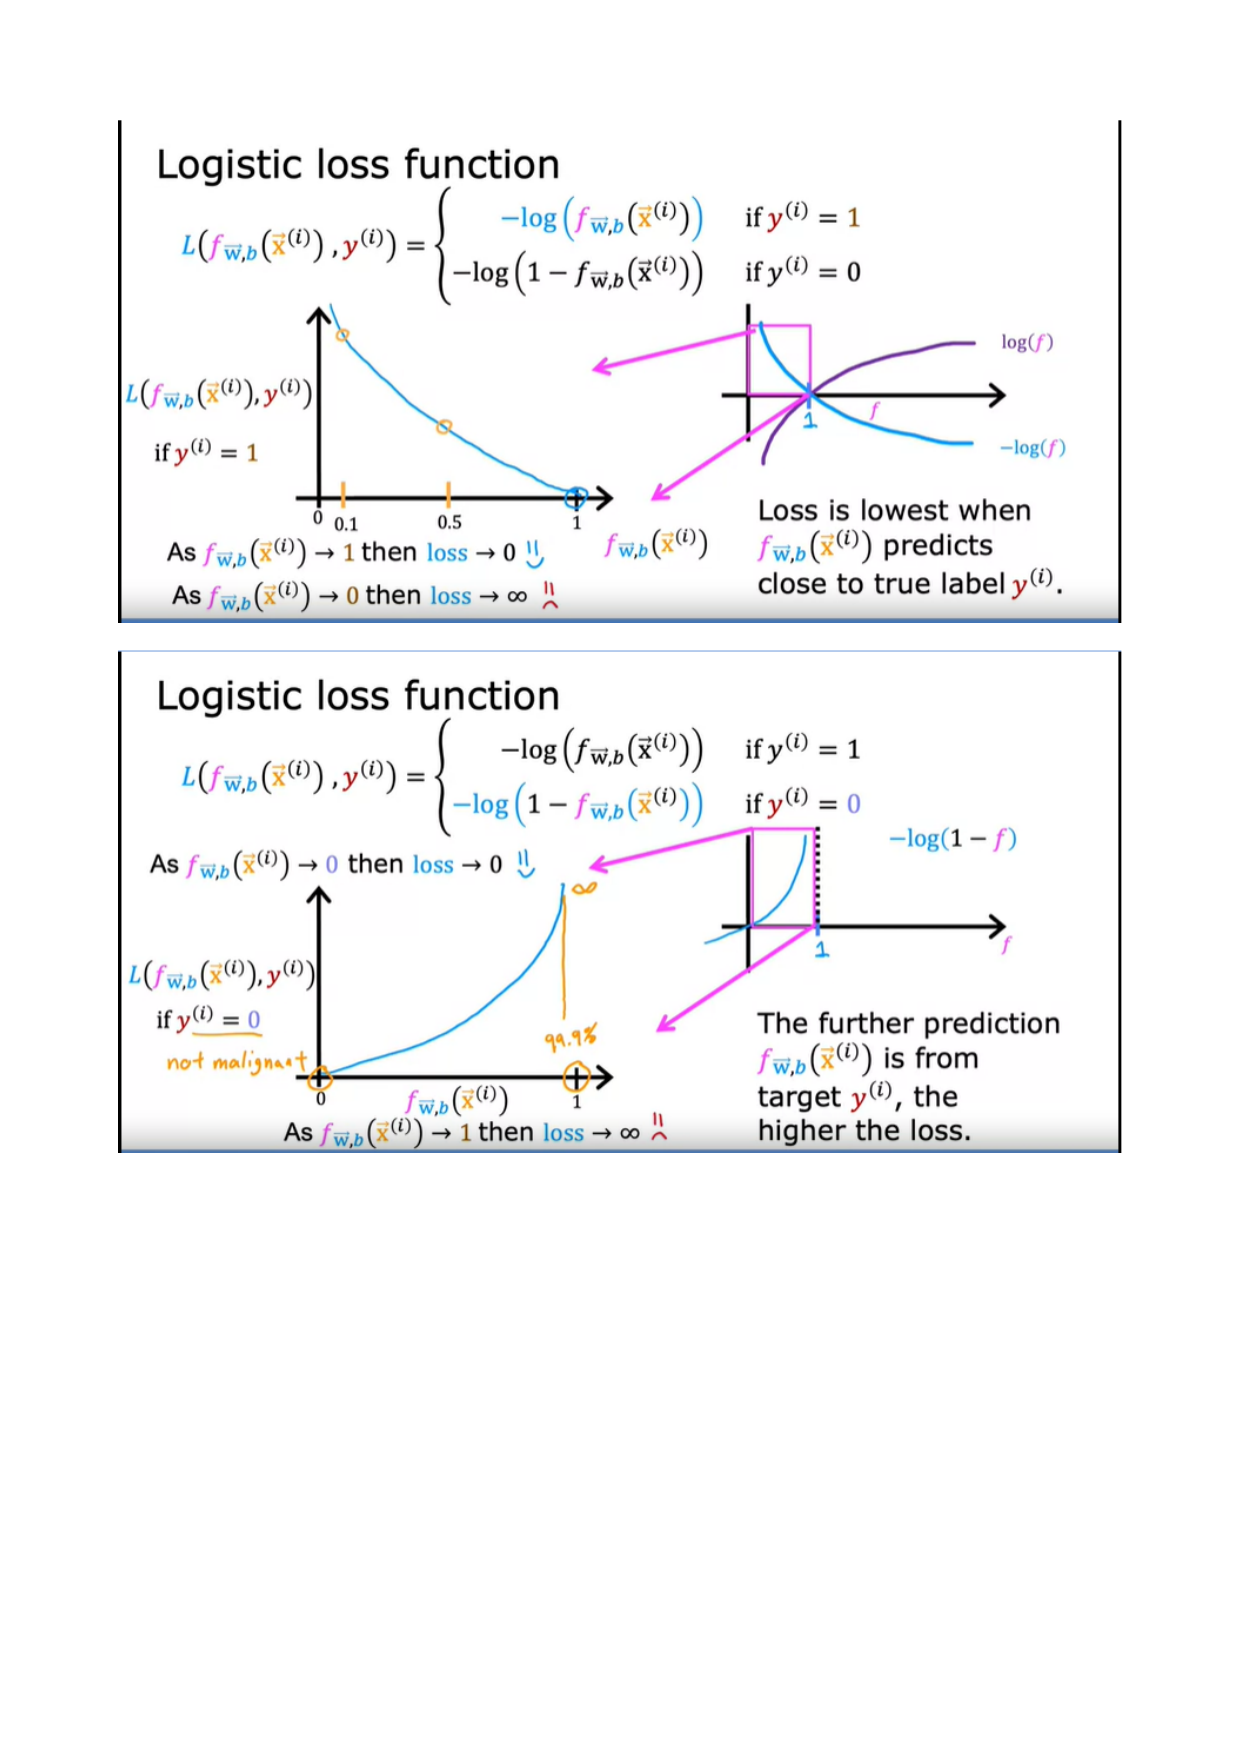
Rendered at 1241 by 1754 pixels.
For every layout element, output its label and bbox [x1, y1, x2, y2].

picture [118, 647, 1122, 1153]
picture [118, 118, 1122, 623]
